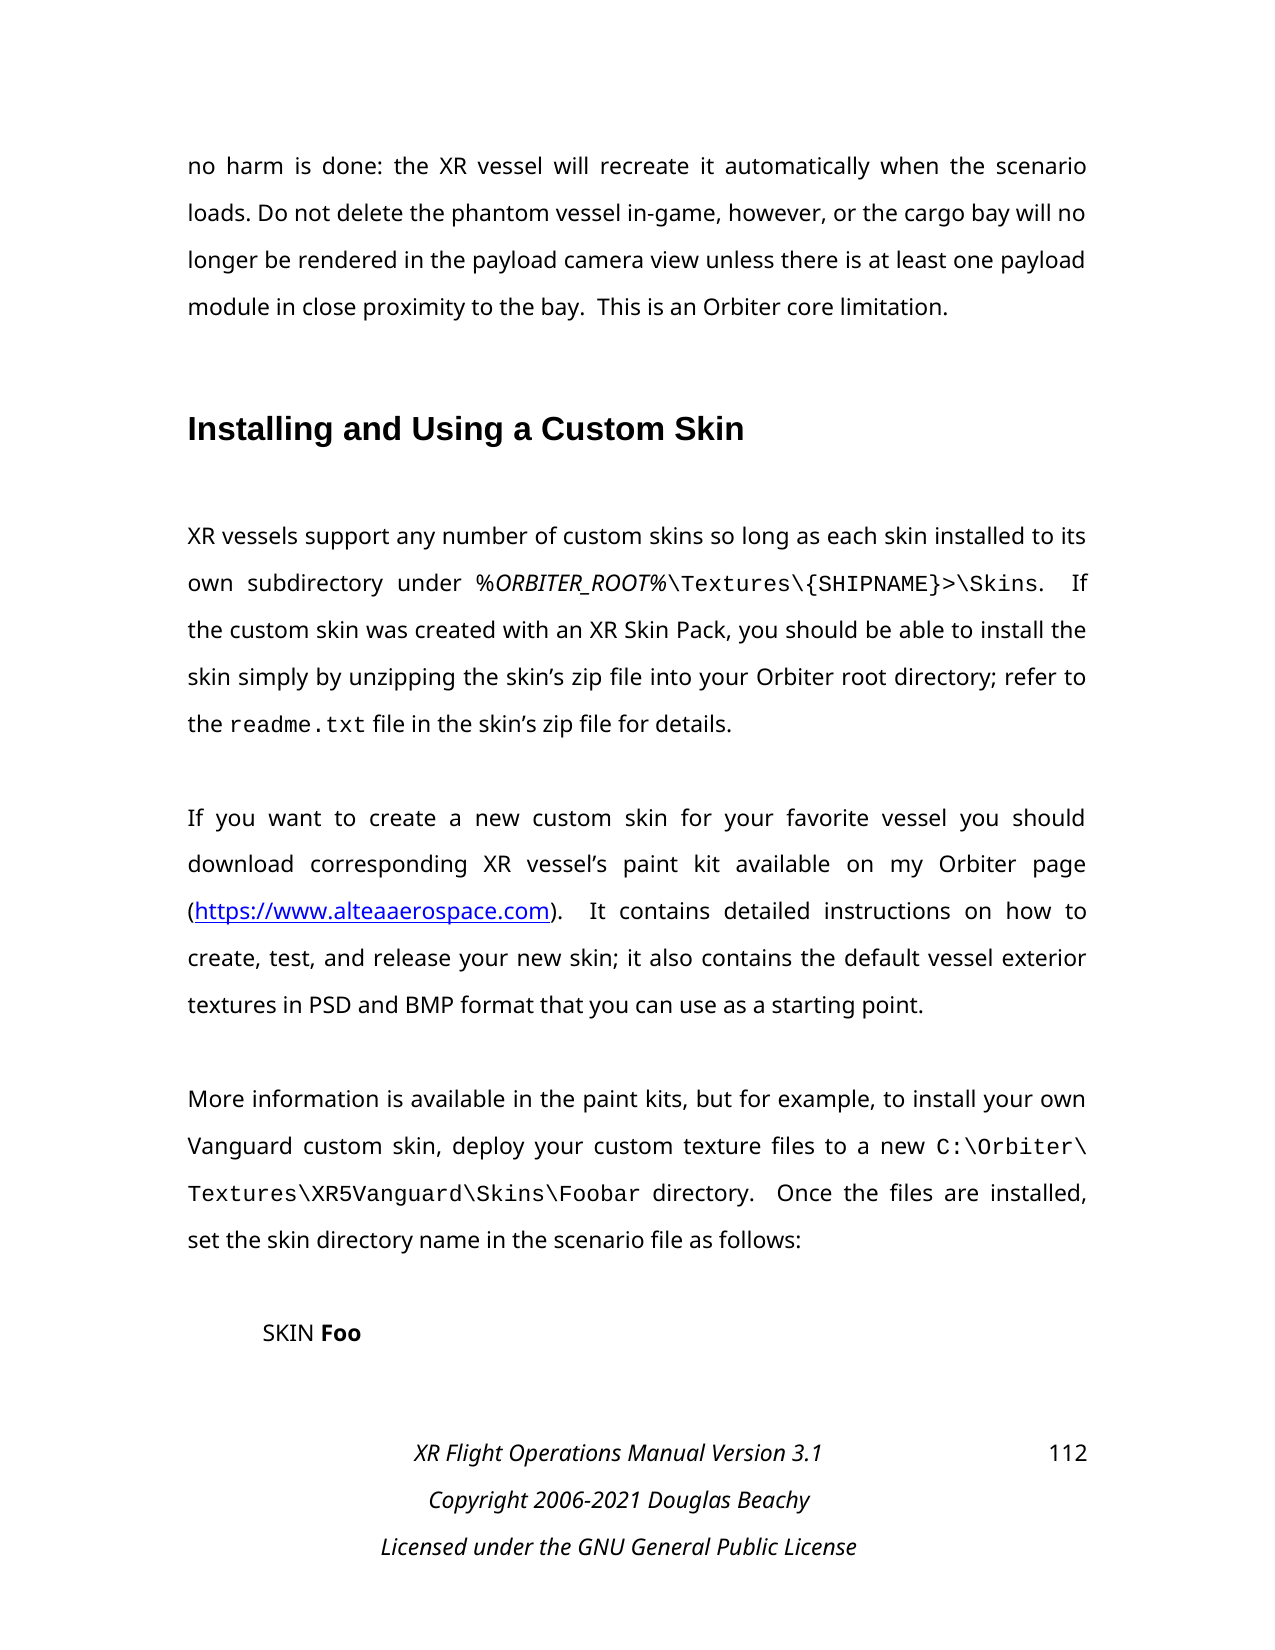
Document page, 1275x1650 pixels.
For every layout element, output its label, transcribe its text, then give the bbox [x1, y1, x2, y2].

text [187, 150, 1087, 322]
text XR vessels support any number of custom skins so long as each skin installed to its own subdirectory under %ORBITER_ROOT%\Textures\{SHIPNAME}>\Skins. If the custom skin was created with an XR Skin Pack, you should be able to install the skin simply by unzipping the skin’s zip file into your Orbiter root directory; refer to the readme.txt file in the skin’s zip file for details. [187, 520, 1087, 739]
text More information is available in the paint kits, but for example, to install your own Vanguard custom skin, deploy your custom texture files to a new C:\Orbiter\Textures\XR5Vanguard\Skins\Foobar directory. Once the files are installed, set the skin directory name in the scenario file as follows: [187, 1083, 1087, 1255]
text SKIN Foo [262, 1317, 1087, 1349]
subtitle Installing and Using a Custom Skin [187, 409, 1087, 448]
text If you want to create a new custom skin for your favorite vessel you should download corresponding XR vessel’s paint kit available on my Orbiter page (https://www.alteaaerospace.com). It contains detailed instructions on how to create, test, and release your new skin; it also contains the default vessel exterior textures in PSD and BMP format that you can use as a starting point. [187, 802, 1087, 1020]
